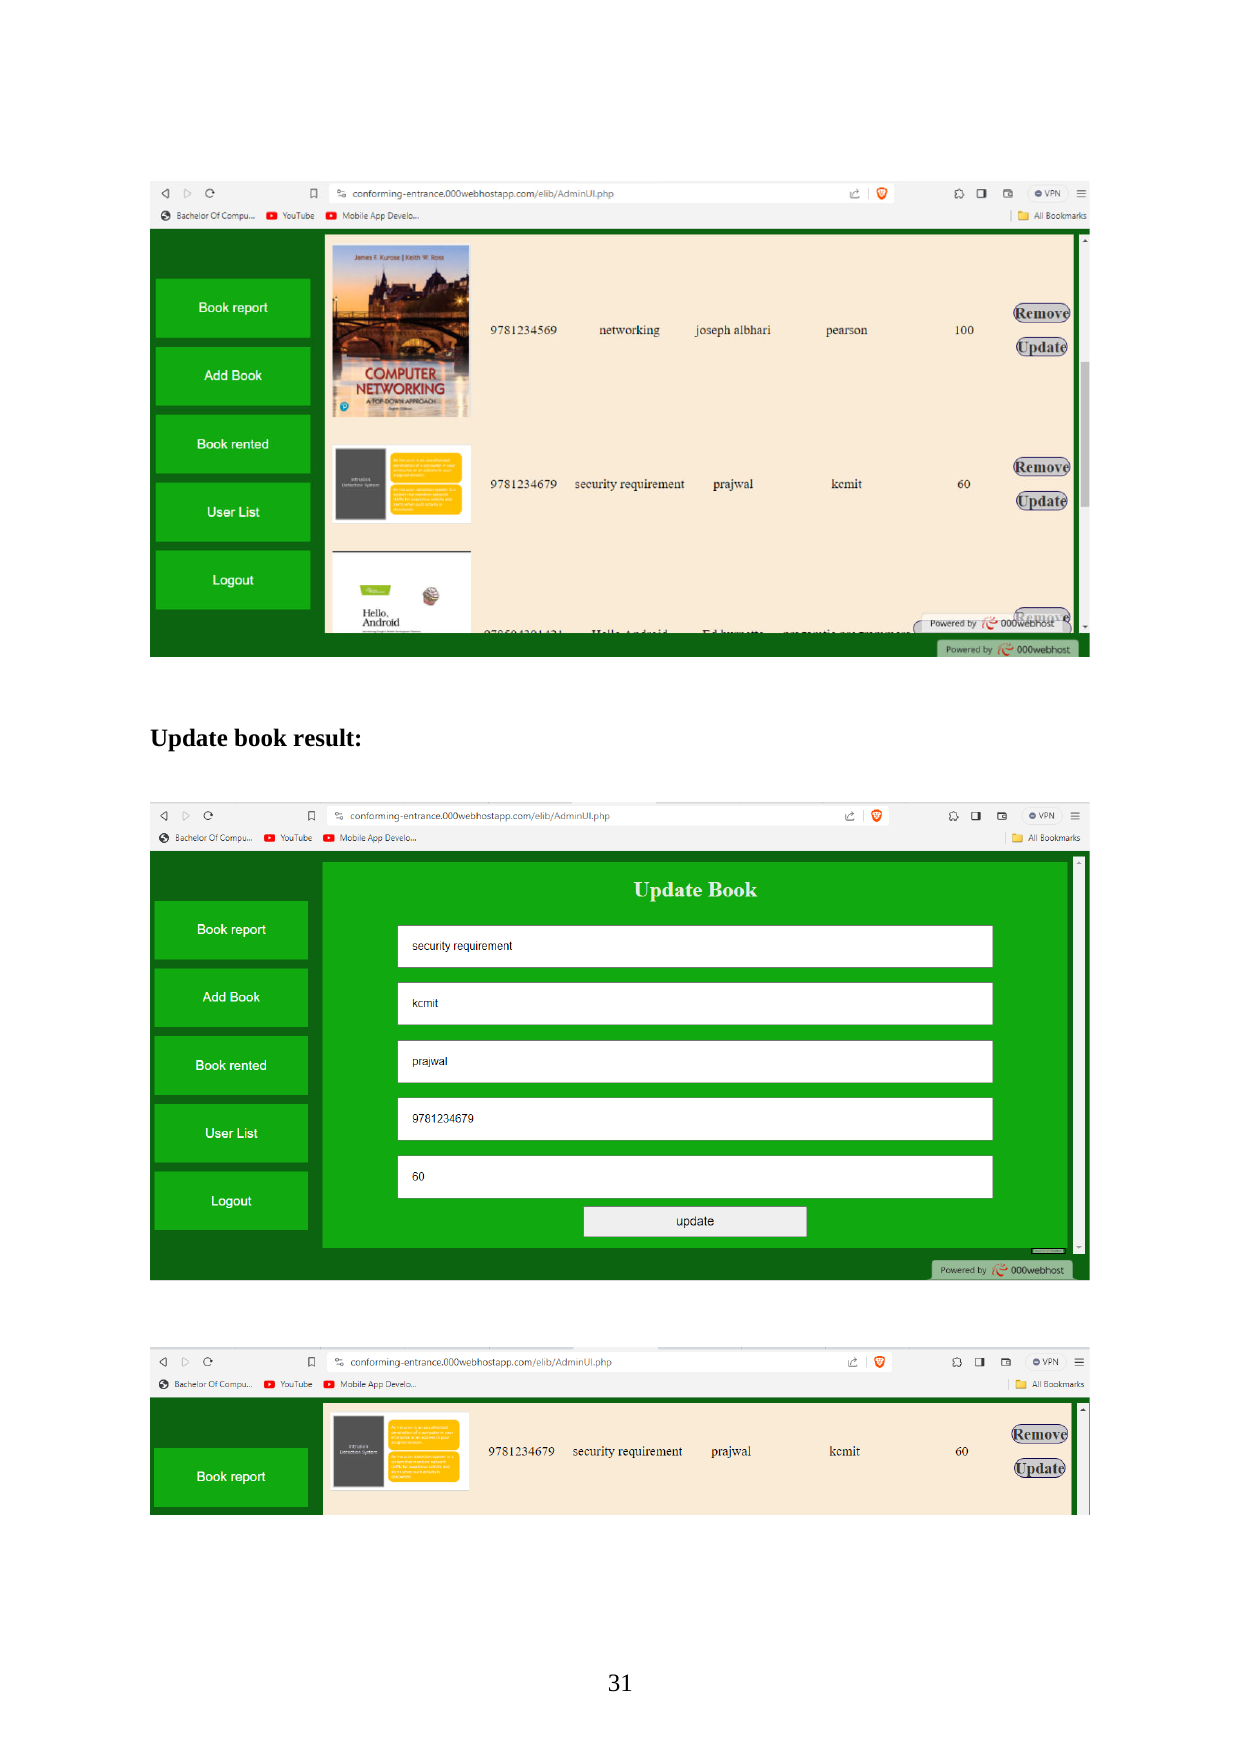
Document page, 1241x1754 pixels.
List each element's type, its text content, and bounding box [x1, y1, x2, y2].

picture [150, 181, 1090, 657]
picture [150, 1347, 1090, 1515]
picture [150, 802, 1090, 1281]
text Update book result: [150, 723, 1090, 752]
